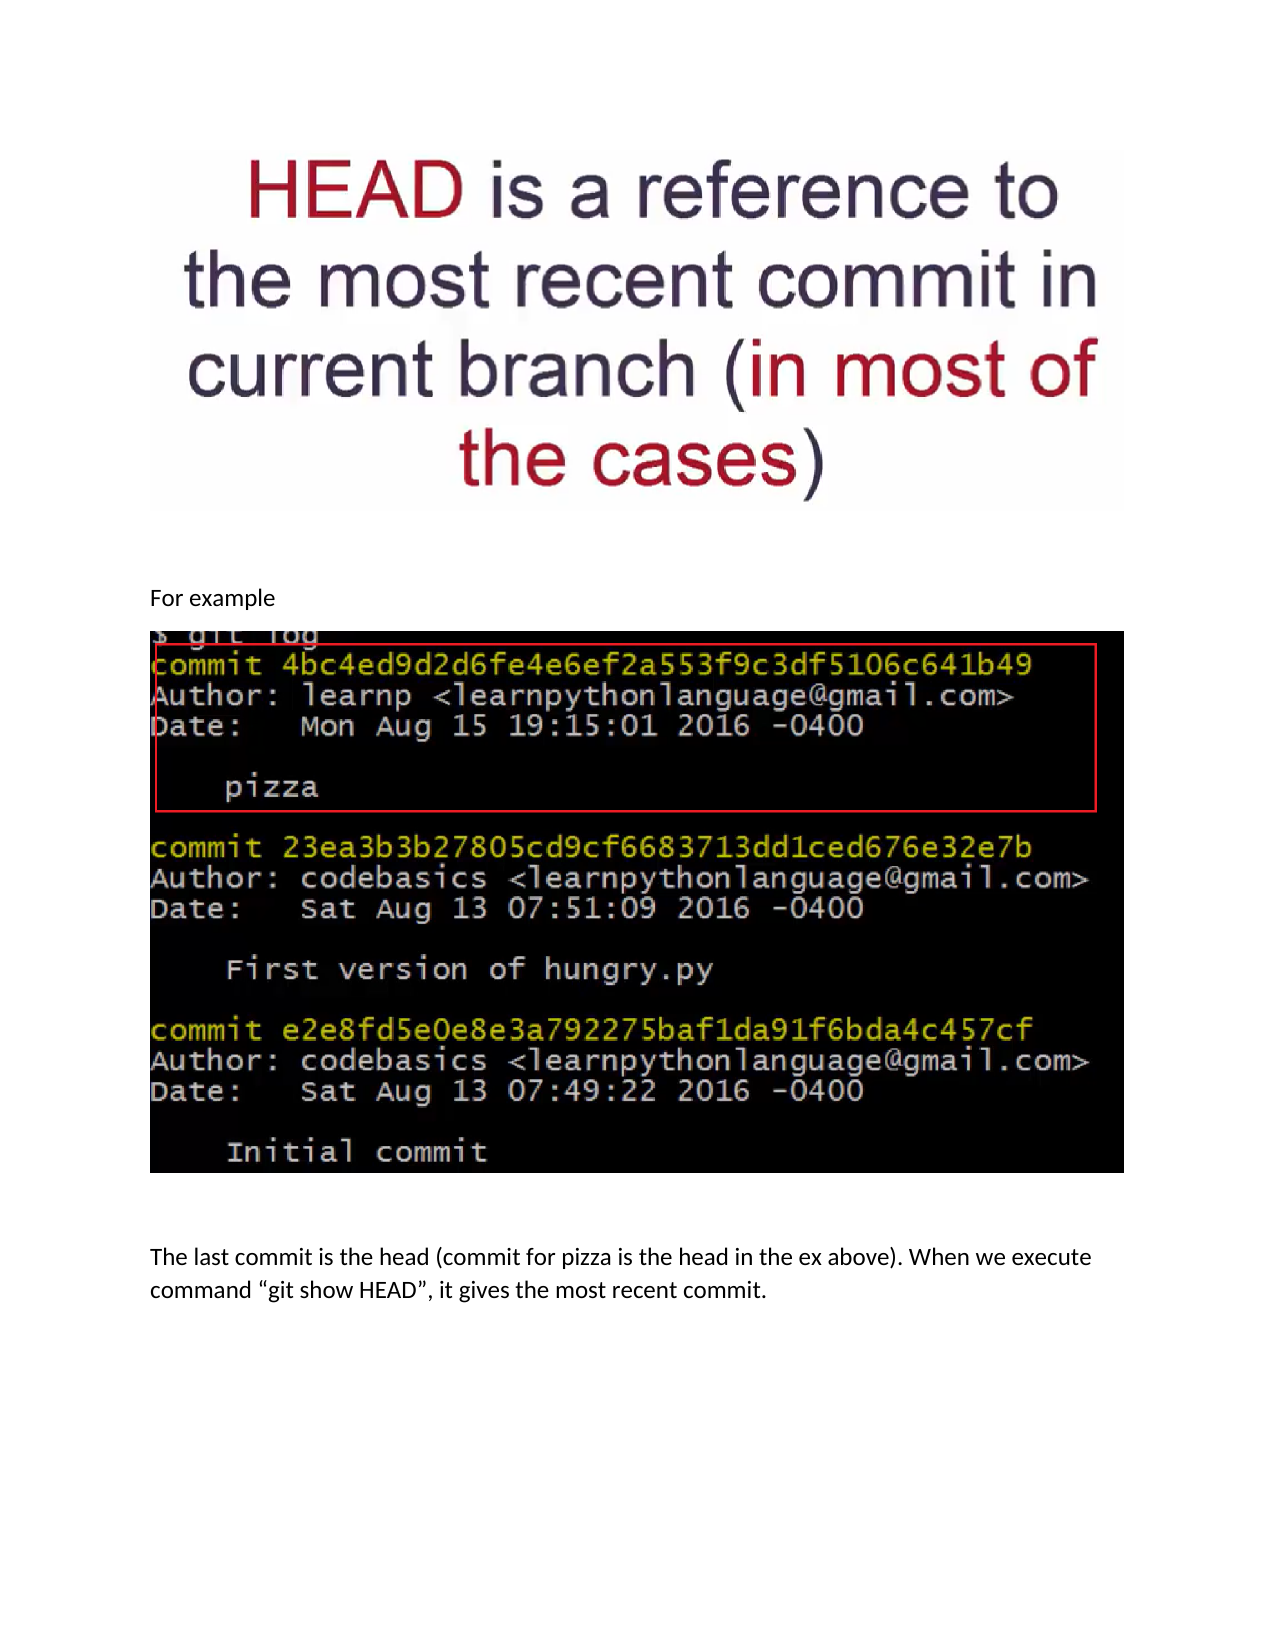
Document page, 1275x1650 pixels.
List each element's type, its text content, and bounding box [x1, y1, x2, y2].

picture [150, 150, 1124, 511]
picture [150, 631, 1124, 1173]
text For example [150, 582, 1125, 613]
text The last commit is the head (commit for pizza is the head in the ex above). When we execute command “git show HEAD”, it gives the most recent commit. [150, 1241, 1125, 1304]
